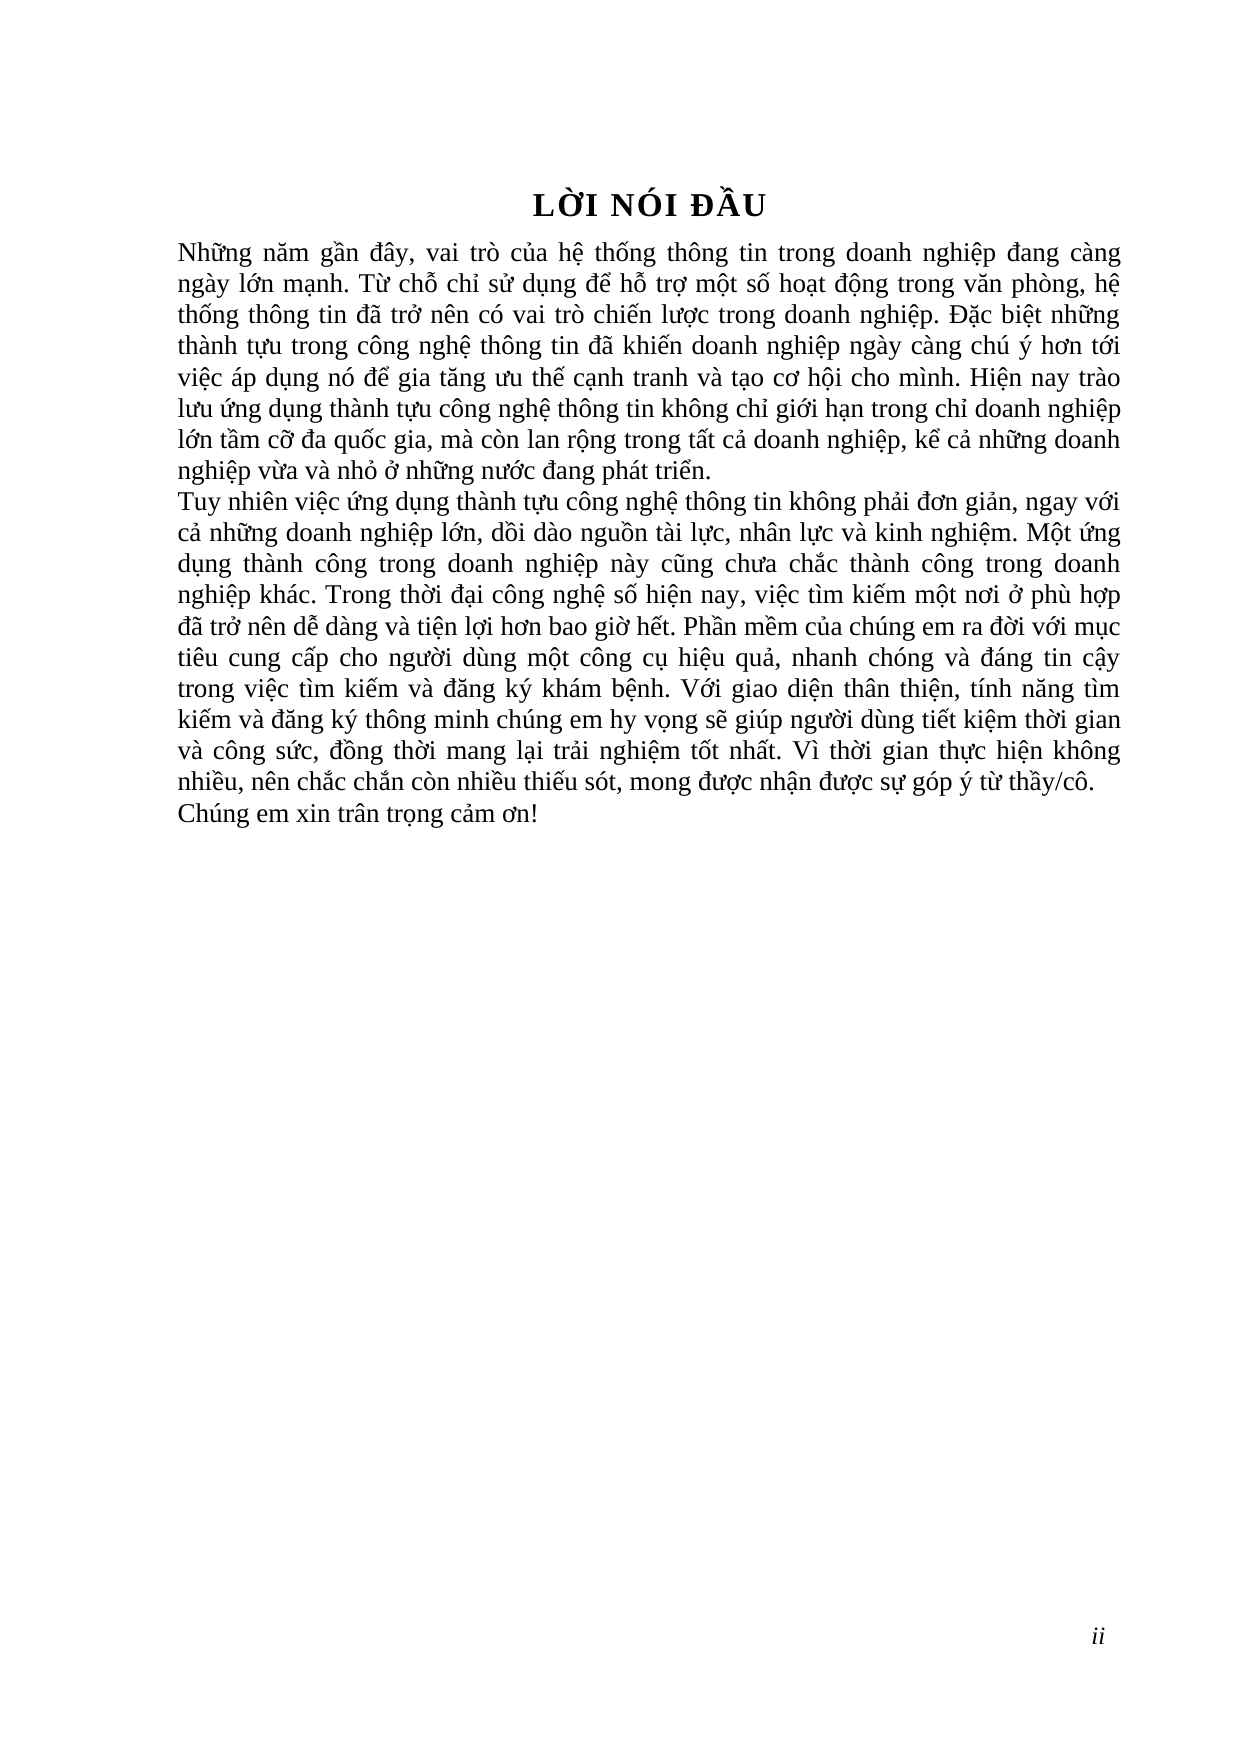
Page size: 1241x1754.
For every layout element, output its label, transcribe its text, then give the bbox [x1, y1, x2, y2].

text Chúng em xin trân trọng cảm ơn! [177, 797, 1122, 828]
subtitle LỜI NÓI ĐẦU [177, 185, 1122, 223]
text Những năm gần đây, vai trò của hệ thống thông tin trong doanh nghiệp đang càng ngày lớn mạnh. Từ chỗ chỉ sử dụng để hỗ trợ một số hoạt động trong văn phòng, hệ thống thông tin đã trở nên có vai trò chiến lược trong doanh nghiệp. Đặc biệt những thành tựu trong công nghệ thông tin đã khiến doanh nghiệp ngày càng chú ý hơn tới việc áp dụng nó để gia tăng ưu thế cạnh tranh và tạo cơ hội cho mình. Hiện nay trào lưu ứng dụng thành tựu công nghệ thông tin không chỉ giới hạn trong chỉ doanh nghiệp lớn tầm cỡ đa quốc gia, mà còn lan rộng trong tất cả doanh nghiệp, kể cả những doanh nghiệp vừa và nhỏ ở những nước đang phát triển. [177, 236, 1122, 485]
text Tuy nhiên việc ứng dụng thành tựu công nghệ thông tin không phải đơn giản, ngay với cả những doanh nghiệp lớn, dồi dào nguồn tài lực, nhân lực và kinh nghiệm. Một ứng dụng thành công trong doanh nghiệp này cũng chưa chắc thành công trong doanh nghiệp khác. Trong thời đại công nghệ số hiện nay, việc tìm kiếm một nơi ở phù hợp đã trở nên dễ dàng và tiện lợi hơn bao giờ hết. Phần mềm của chúng em ra đời với mục tiêu cung cấp cho người dùng một công cụ hiệu quả, nhanh chóng và đáng tin cậy trong việc tìm kiếm và đăng ký khám bệnh. Với giao diện thân thiện, tính năng tìm kiếm và đăng ký thông minh chúng em hy vọng sẽ giúp người dùng tiết kiệm thời gian và công sức, đồng thời mang lại trải nghiệm tốt nhất. Vì thời gian thực hiện không nhiều, nên chắc chắn còn nhiều thiếu sót, mong được nhận được sự góp ý từ thầy/cô. [177, 485, 1122, 797]
